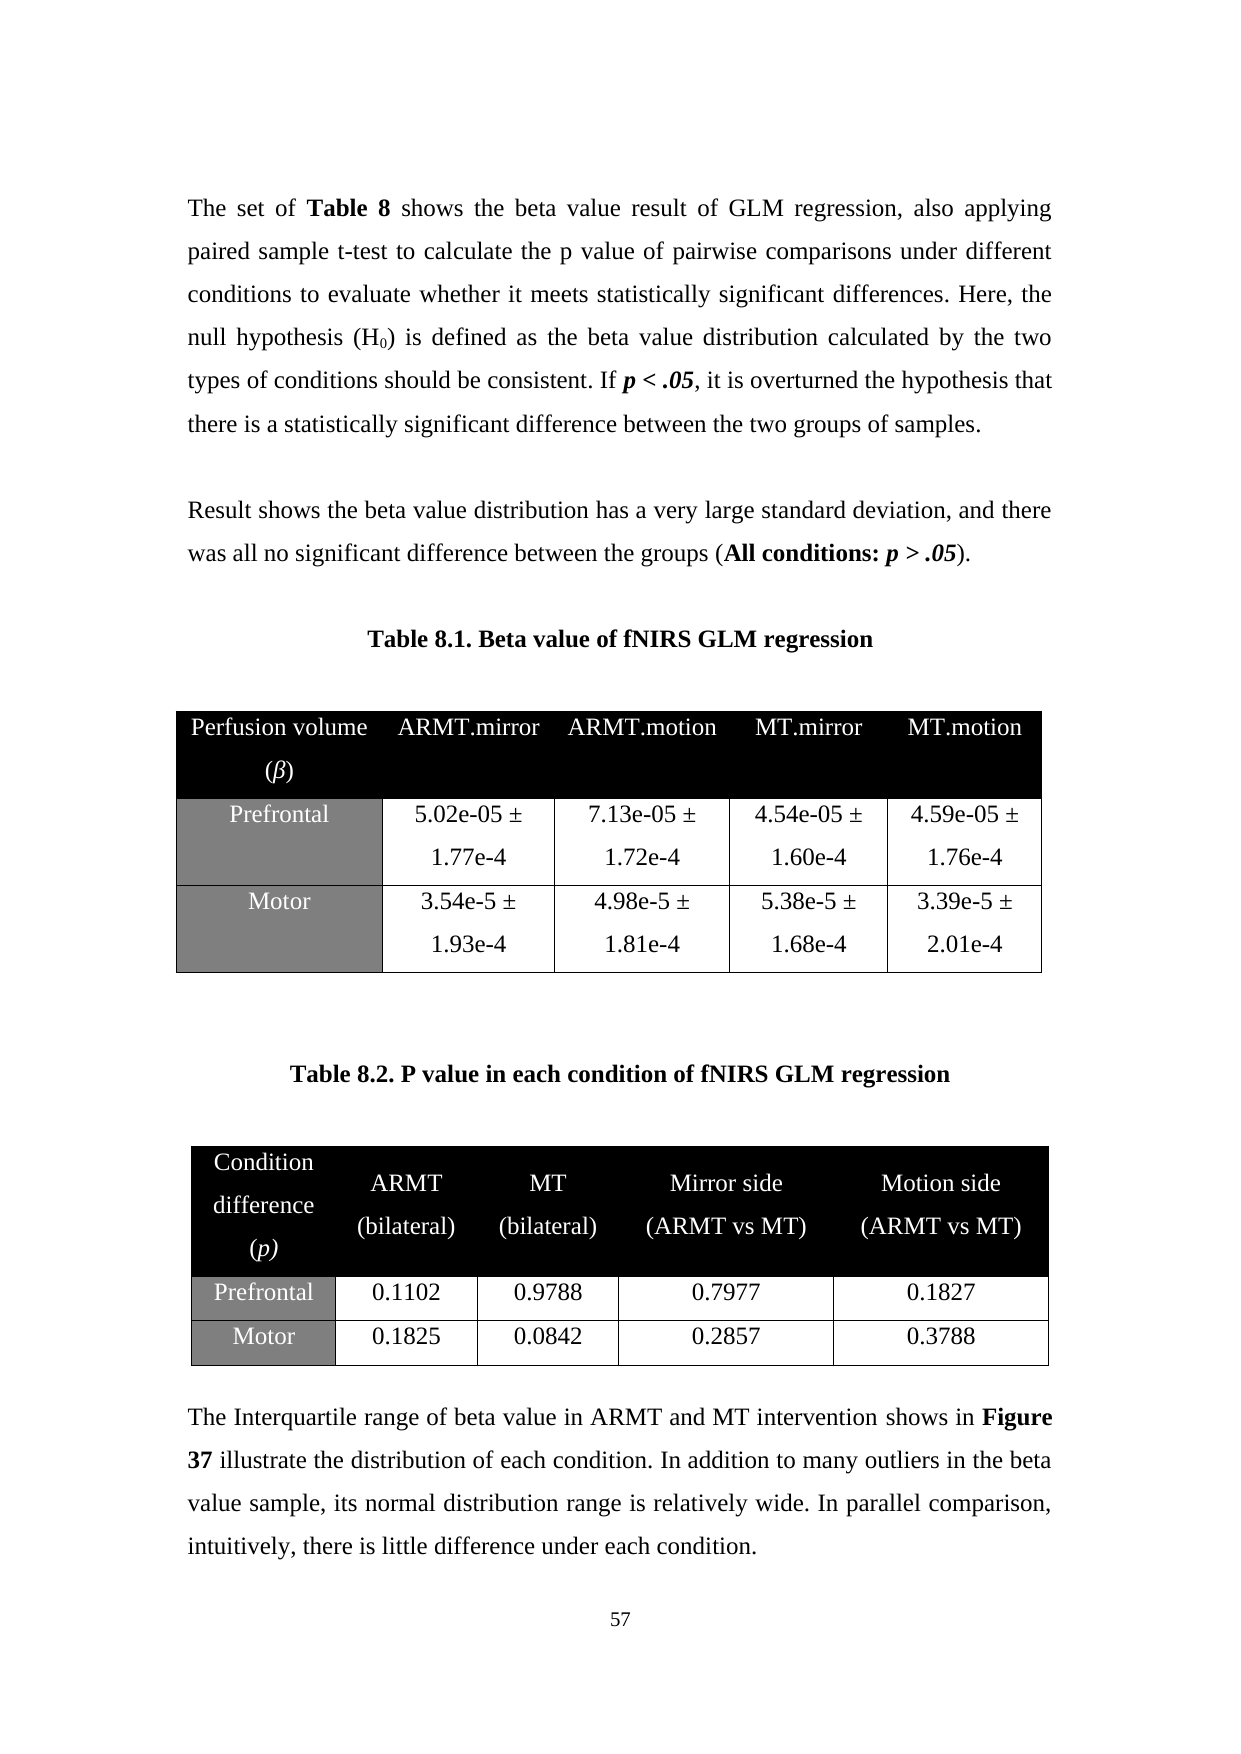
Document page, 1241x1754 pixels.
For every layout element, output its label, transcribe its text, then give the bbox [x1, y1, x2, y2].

table_cell 4.59e-05 ± 1.76e-4 [888, 799, 1041, 885]
table_cell 7.13e-05 ± 1.72e-4 [555, 799, 729, 885]
table_header MT.motion [888, 712, 1041, 798]
table_cell 4.54e-05 ± 1.60e-4 [730, 799, 887, 885]
table_cell 5.02e-05 ± 1.77e-4 [383, 799, 554, 885]
table_header MT.mirror [730, 712, 887, 798]
table_cell Motor [192, 1321, 335, 1365]
table_cell 3.54e-5 ± 1.93e-4 [383, 886, 554, 972]
table_header ARMT (bilateral) [336, 1147, 477, 1276]
table_header Motion side (ARMT vs MT) [834, 1147, 1048, 1276]
table_cell 0.0842 [478, 1321, 618, 1365]
table_cell 0.1825 [336, 1321, 477, 1365]
table_header Condition difference (p) [192, 1147, 335, 1276]
table_header ARMT.motion [555, 712, 729, 798]
text Table 8.2. P value in each condition of fNIRS GLM regression [187, 1059, 1053, 1088]
table_header MT (bilateral) [478, 1147, 618, 1276]
table_cell 0.7977 [619, 1277, 833, 1320]
text The Interquartile range of beta value in ARMT and MT intervention shows in Figure 37 illustrate the distribution of each condition. In addition to many outliers in the beta value sample, its normal distribution range is relatively wide. In parallel comparison, intuitively, there is little difference under each condition. [187, 1402, 1053, 1560]
text Result shows the beta value distribution has a very large standard deviation, and there was all no significant difference between the groups (All conditions: p > .05). [187, 495, 1053, 567]
table_header ARMT.mirror [383, 712, 554, 798]
text The set of Table 8 shows the beta value result of GLM regression, also applying paired sample t-test to calculate the p value of pairwise comparisons under different conditions to evaluate whether it meets statistically significant differences. Here, the null hypothesis (H0) is defined as the beta value distribution calculated by the two types of conditions should be consistent. If p < .05, it is overturned the hypothesis that there is a statistically significant difference between the two groups of samples. [187, 193, 1053, 437]
table_cell 4.98e-5 ± 1.81e-4 [555, 886, 729, 972]
table_cell 3.39e-5 ± 2.01e-4 [888, 886, 1041, 972]
table_cell 0.2857 [619, 1321, 833, 1365]
table_cell 5.38e-5 ± 1.68e-4 [730, 886, 887, 972]
table_cell 0.9788 [478, 1277, 618, 1320]
table_header Mirror side (ARMT vs MT) [619, 1147, 833, 1276]
text Table 8.1. Beta value of fNIRS GLM regression [187, 624, 1053, 653]
table_cell Prefrontal [192, 1277, 335, 1320]
table_cell Prefrontal [177, 799, 382, 885]
table_cell 0.1827 [834, 1277, 1048, 1320]
table_cell 0.3788 [834, 1321, 1048, 1365]
table_cell 0.1102 [336, 1277, 477, 1320]
table_cell Motor [177, 886, 382, 972]
table_header Perfusion volume (β) [177, 712, 382, 798]
